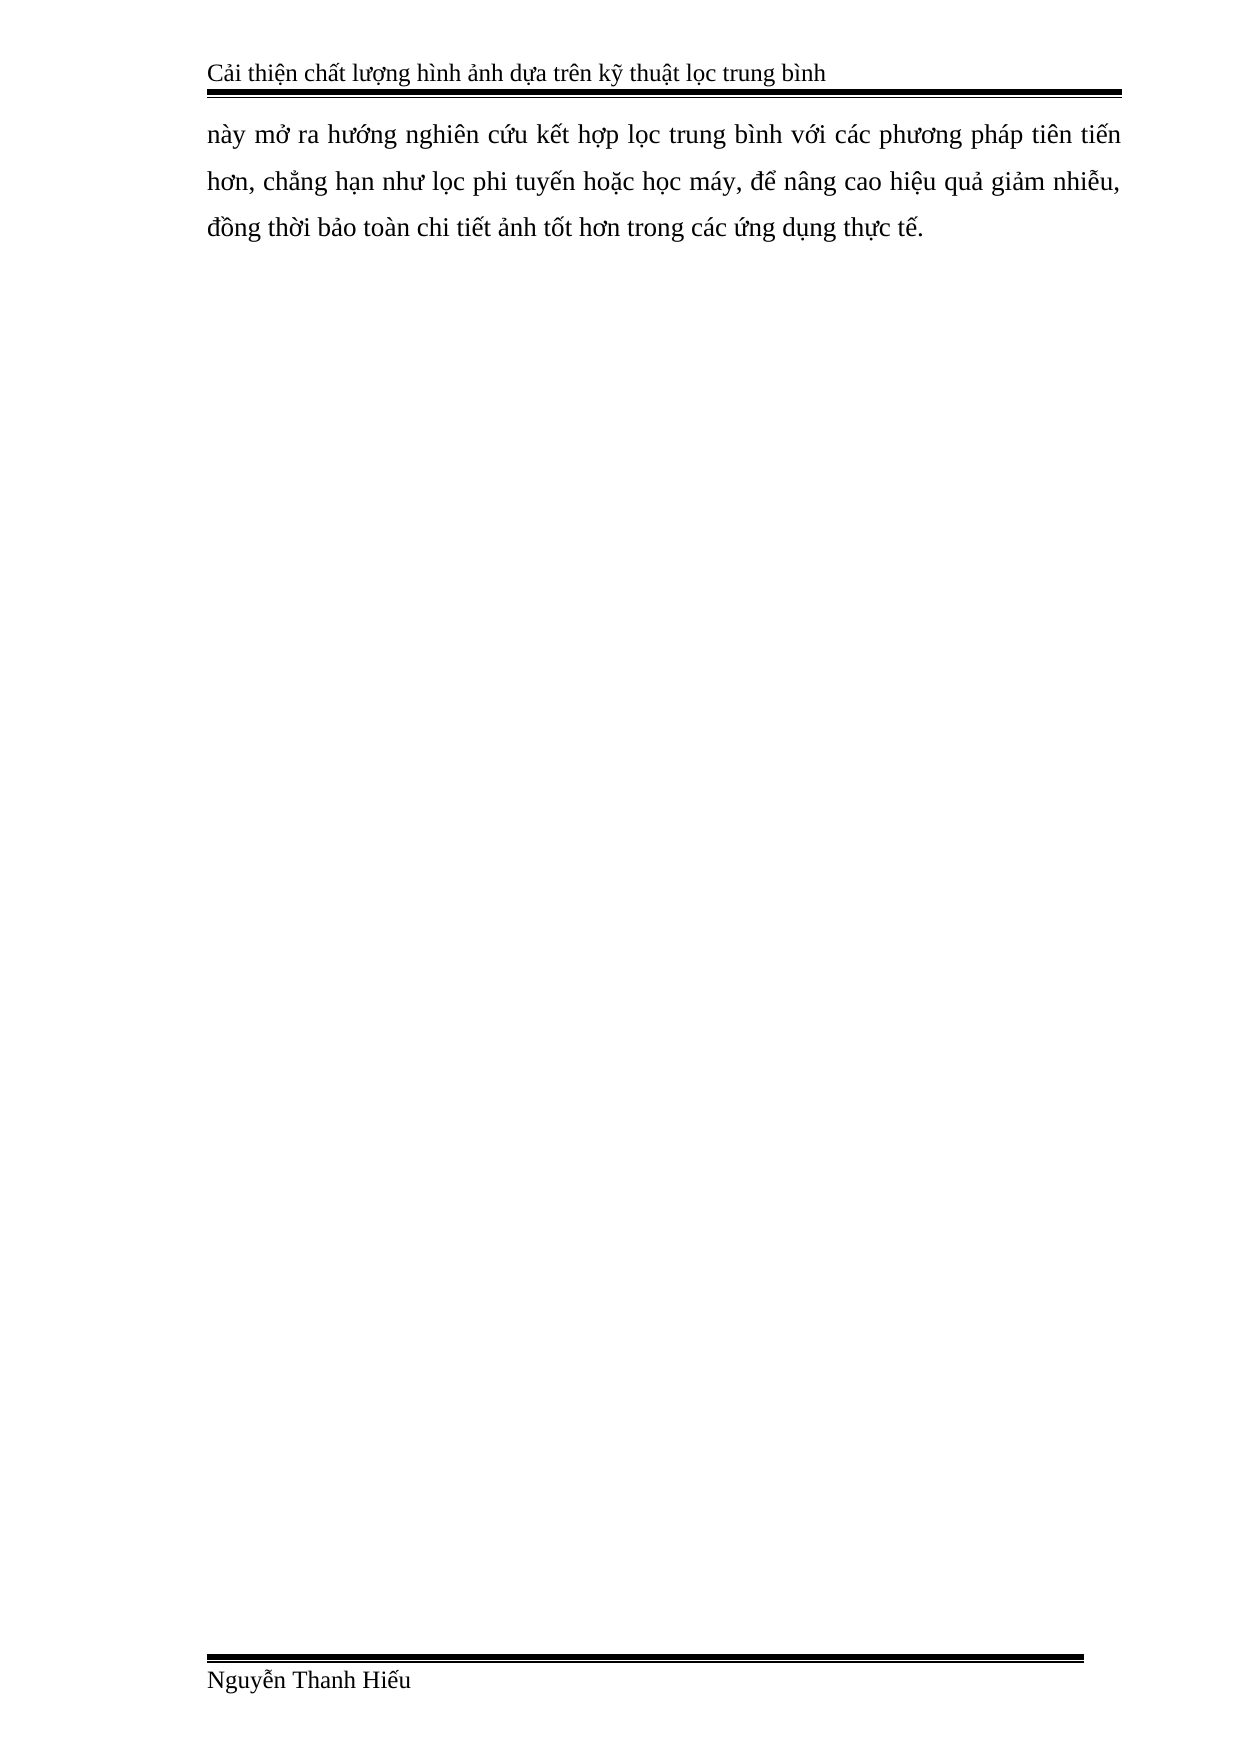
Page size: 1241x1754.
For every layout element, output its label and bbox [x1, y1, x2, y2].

text [207, 118, 1122, 243]
